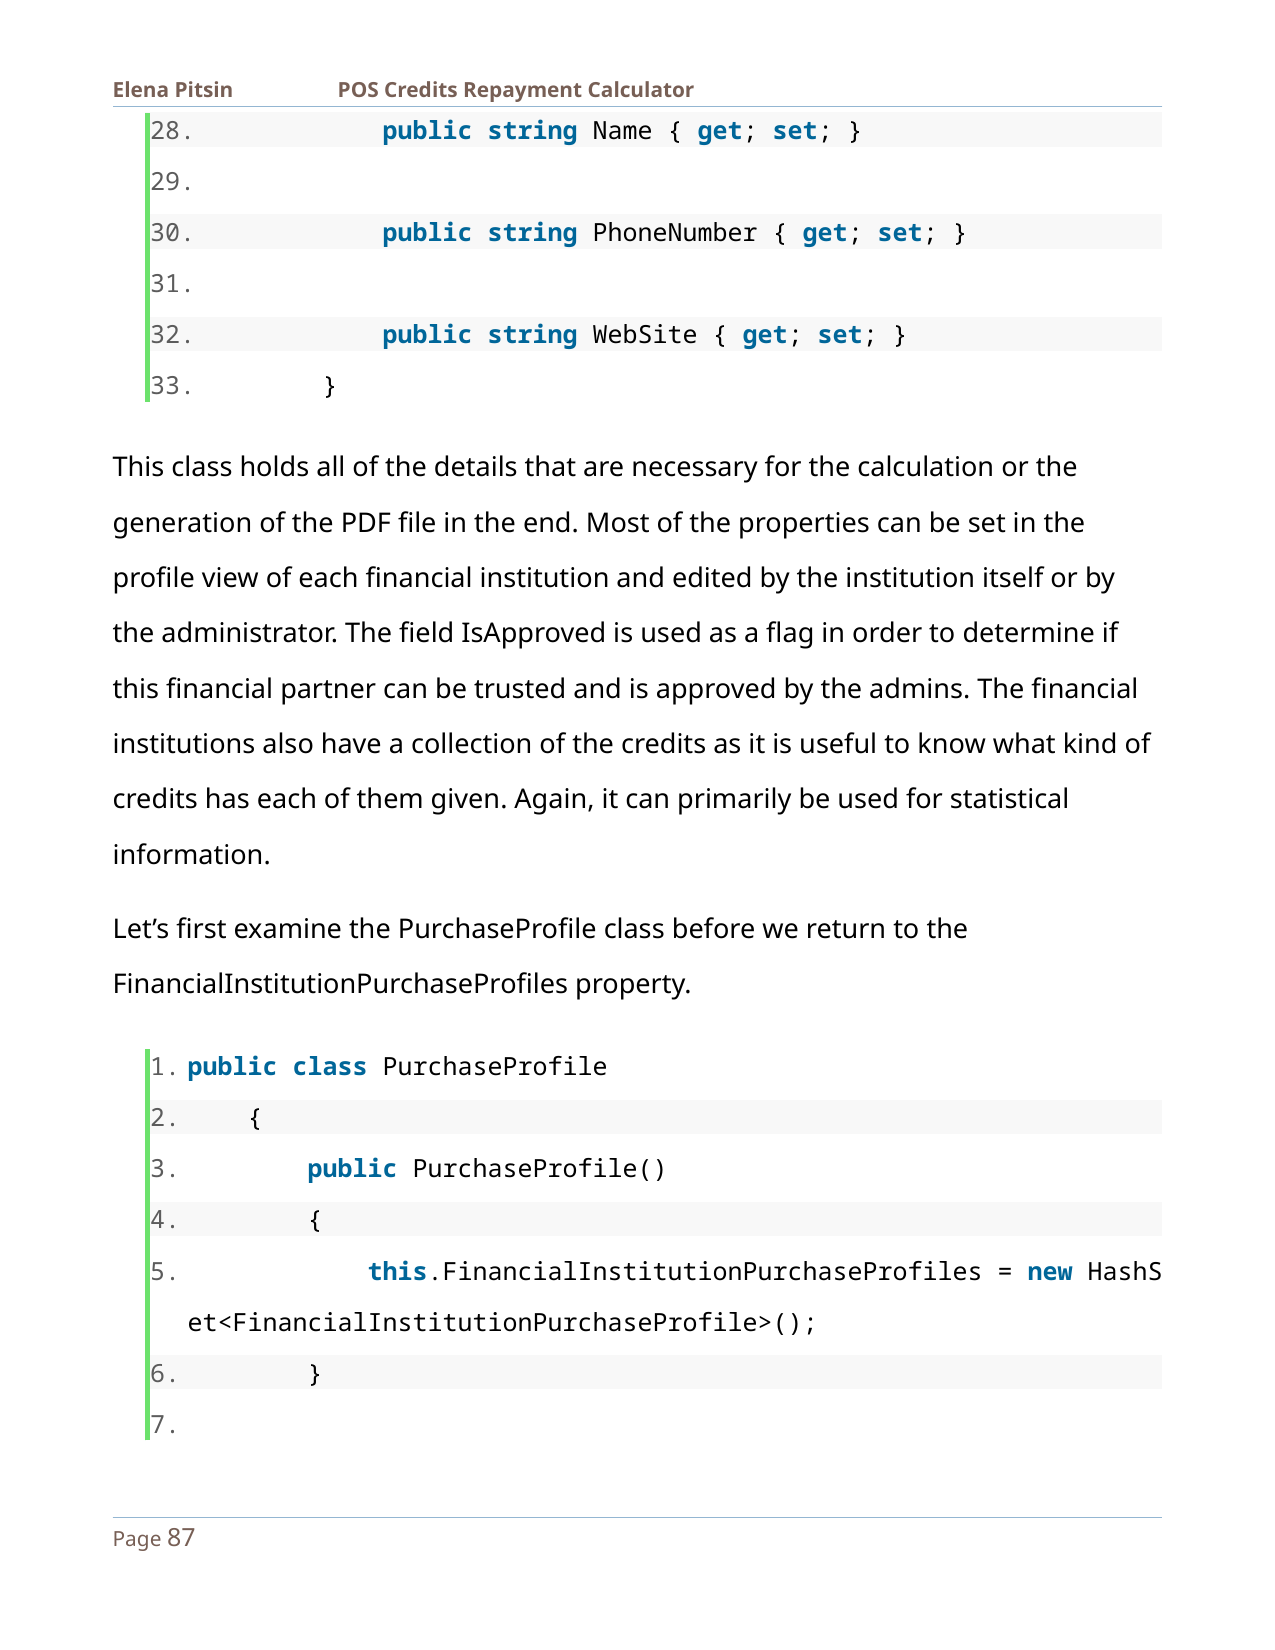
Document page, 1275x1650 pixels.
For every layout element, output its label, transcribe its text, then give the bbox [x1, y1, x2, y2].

list public class PurchaseProfile [150, 1049, 1162, 1083]
list this.FinancialInstitutionPurchaseProfiles = new HashSet<FinancialInstitutionPurchaseProfile>(); [150, 1253, 1162, 1338]
list { [150, 1100, 1162, 1134]
text This class holds all of the details that are necessary for the calculation or the generation of the PDF file in the end. Most of the properties can be set in the profile view of each financial institution and edited by the institution itself or by the administrator. The field IsApproved is used as a flag in order to determine if this financial partner can be trusted and is approved by the admins. The financial institutions also have a collection of the credits as it is useful to know what kind of credits has each of them given. Again, it can primarily be used for statistical information. [112, 448, 1162, 872]
list { [150, 1202, 1162, 1236]
list } [150, 1355, 1162, 1389]
list } [150, 368, 1162, 402]
list public string WebSite { get; set; } [150, 317, 1162, 351]
list public PurchaseProfile() [150, 1151, 1162, 1185]
text Let’s first examine the PurchaseProfile class before we return to the FinancialInstitutionPurchaseProfiles property. [112, 909, 1162, 1001]
list public string Name { get; set; } [145, 112, 1162, 147]
list public string PhoneNumber { get; set; } [150, 214, 1162, 249]
